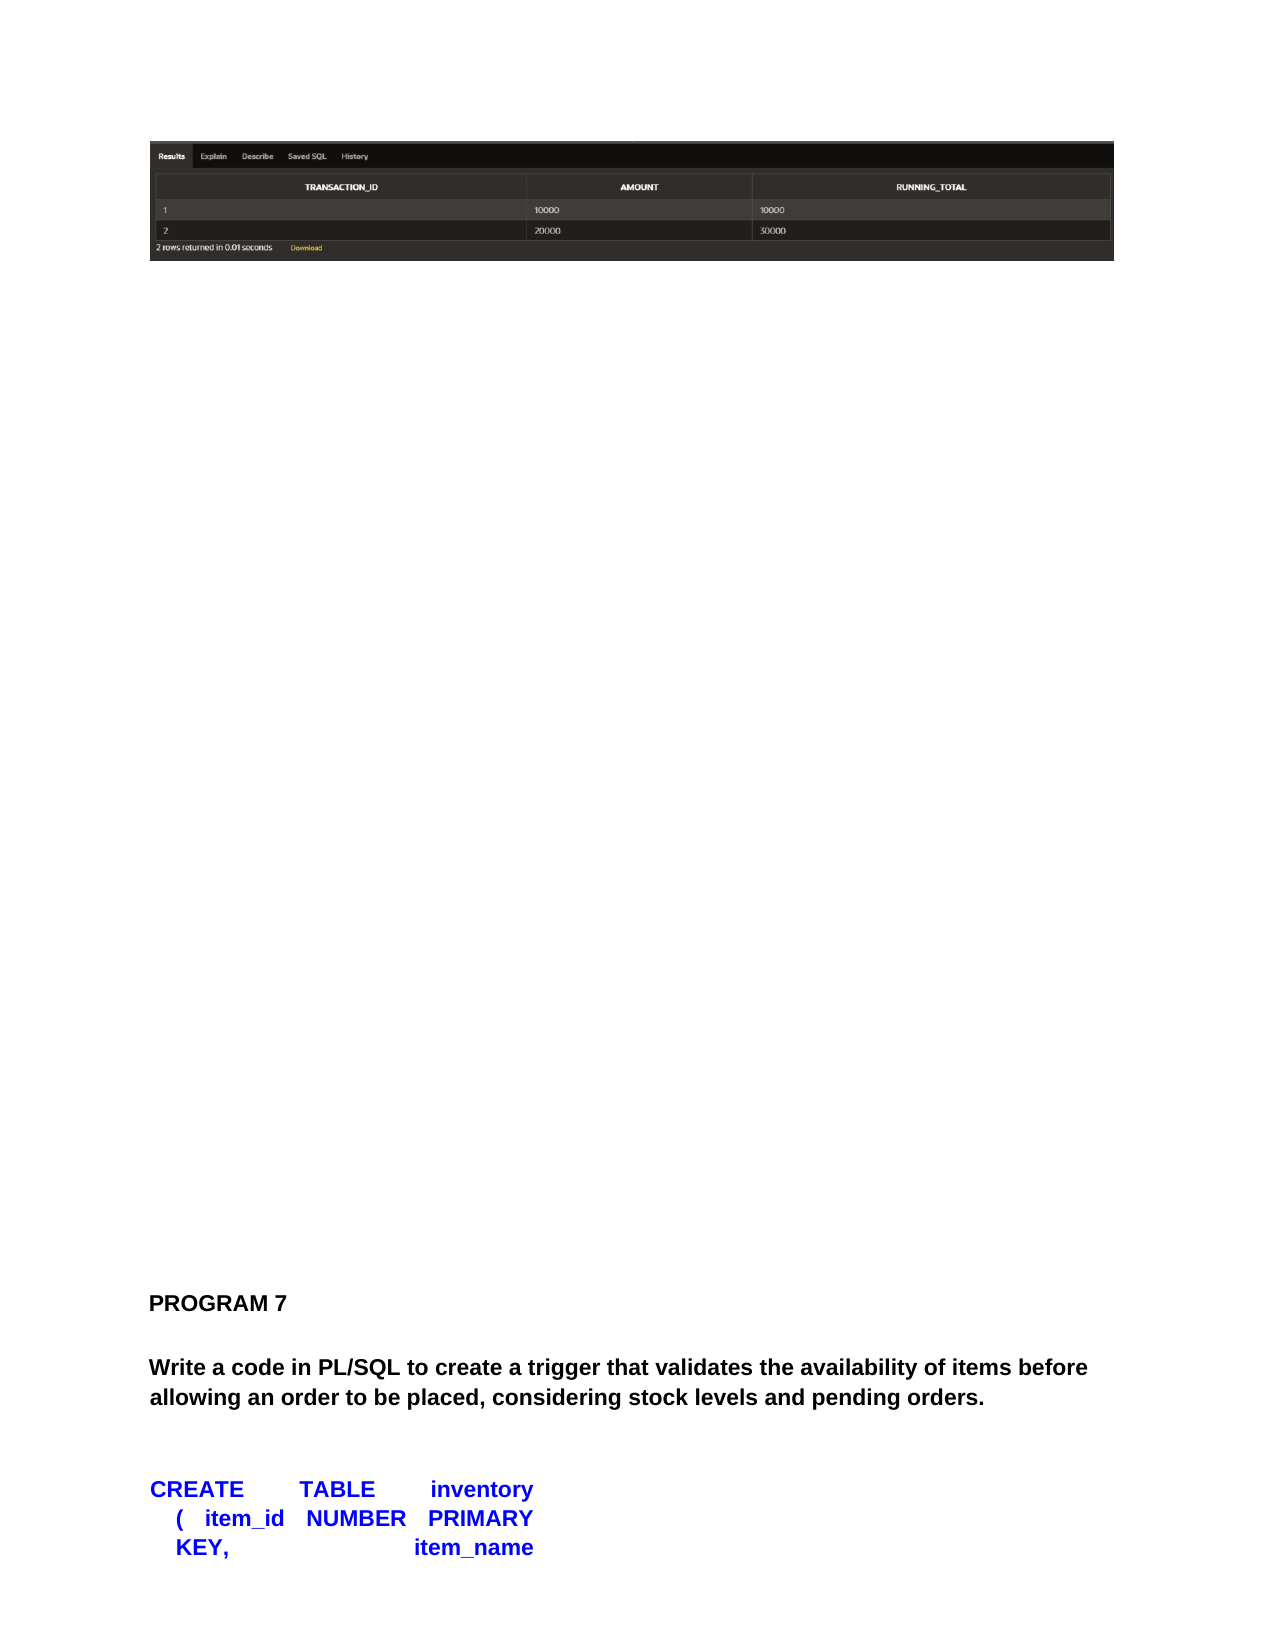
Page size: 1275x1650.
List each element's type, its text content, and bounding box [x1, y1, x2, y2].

text Write a code in PL/SQL to create a trigger that validates the availability of items before allowing an order to be placed, considering stock levels and pending orders. [148, 1354, 1125, 1410]
picture [150, 141, 1114, 261]
text PROGRAM 7 [148, 1290, 1125, 1317]
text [150, 1476, 534, 1560]
